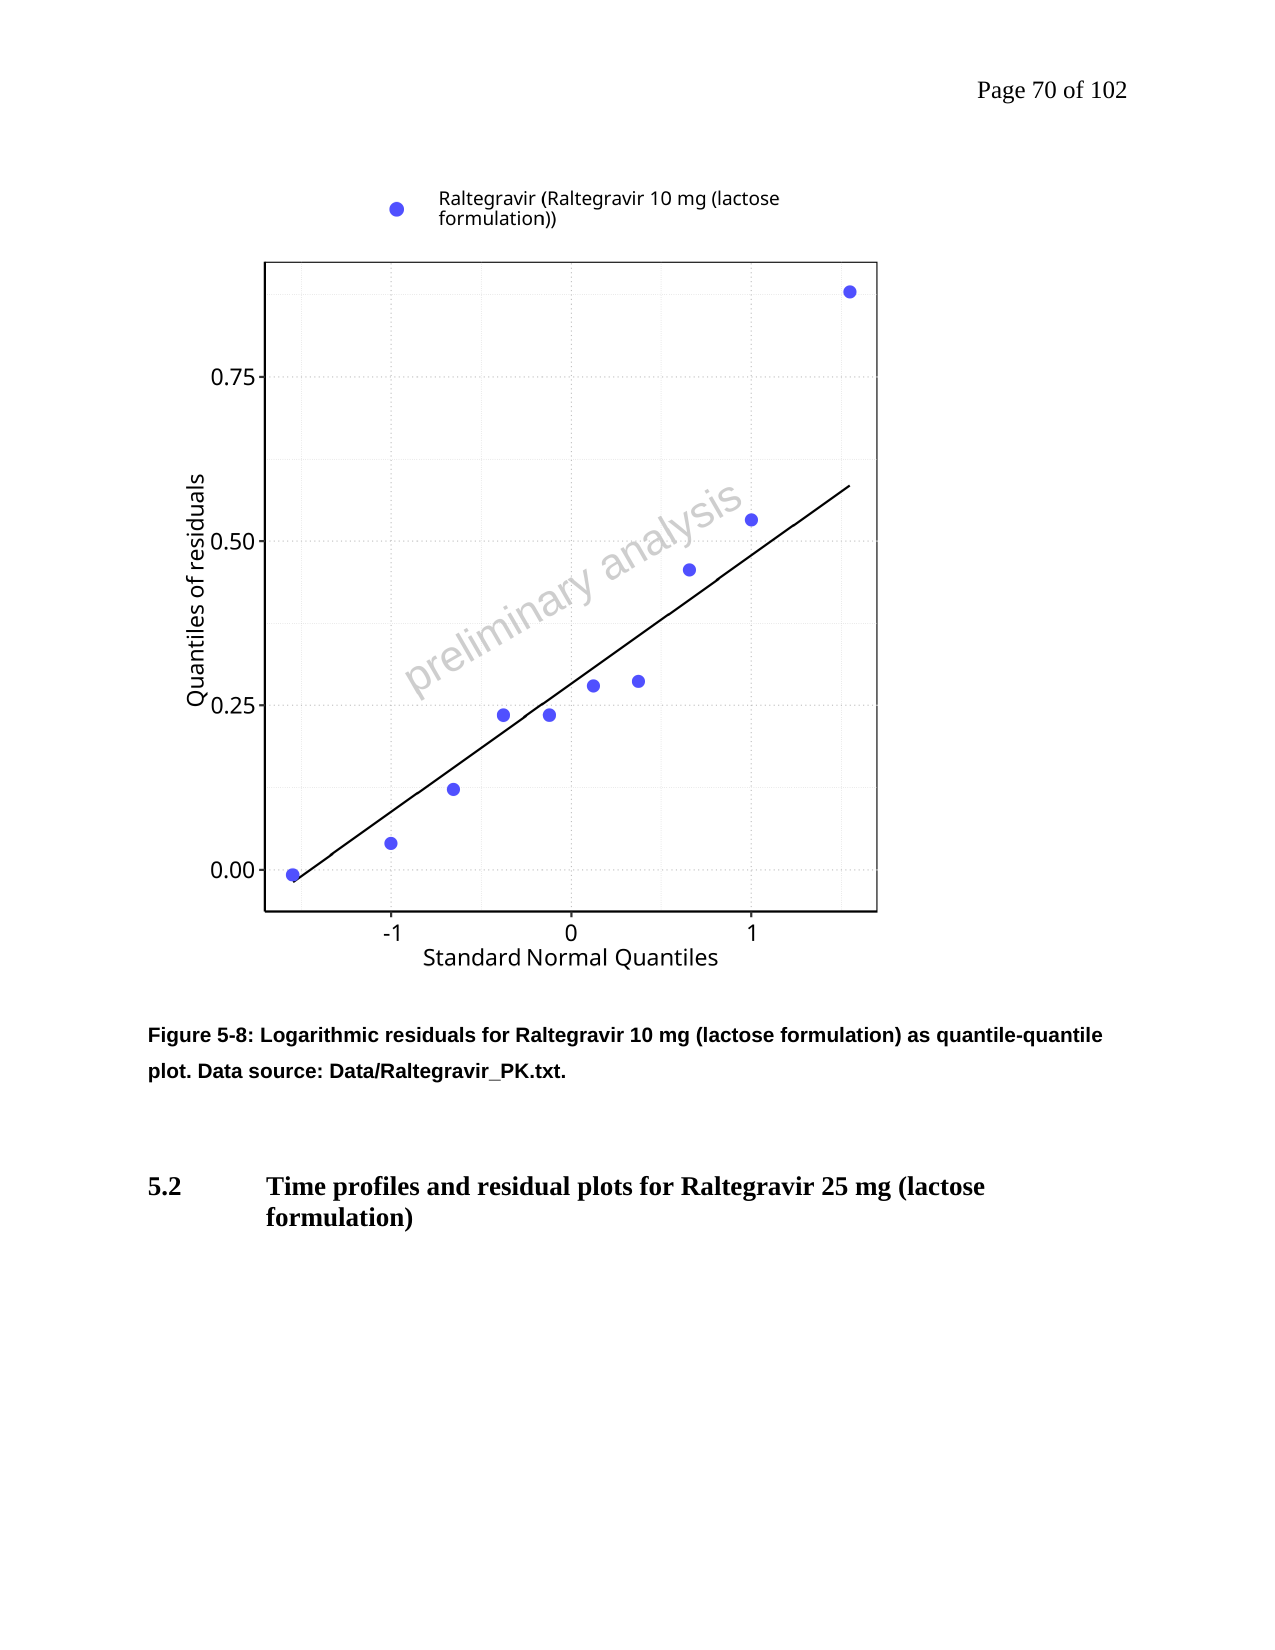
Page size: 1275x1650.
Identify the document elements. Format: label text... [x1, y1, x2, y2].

picture [166, 166, 919, 992]
text Figure 5-8: Logarithmic residuals for Raltegravir 10 mg (lactose formulation) as quantile-quantile plot. Data source: Data/Raltegravir_PK.txt. [148, 1023, 1127, 1083]
subtitle Time profiles and residual plots for Raltegravir 25 mg (lactose formulation) [148, 1170, 1127, 1232]
